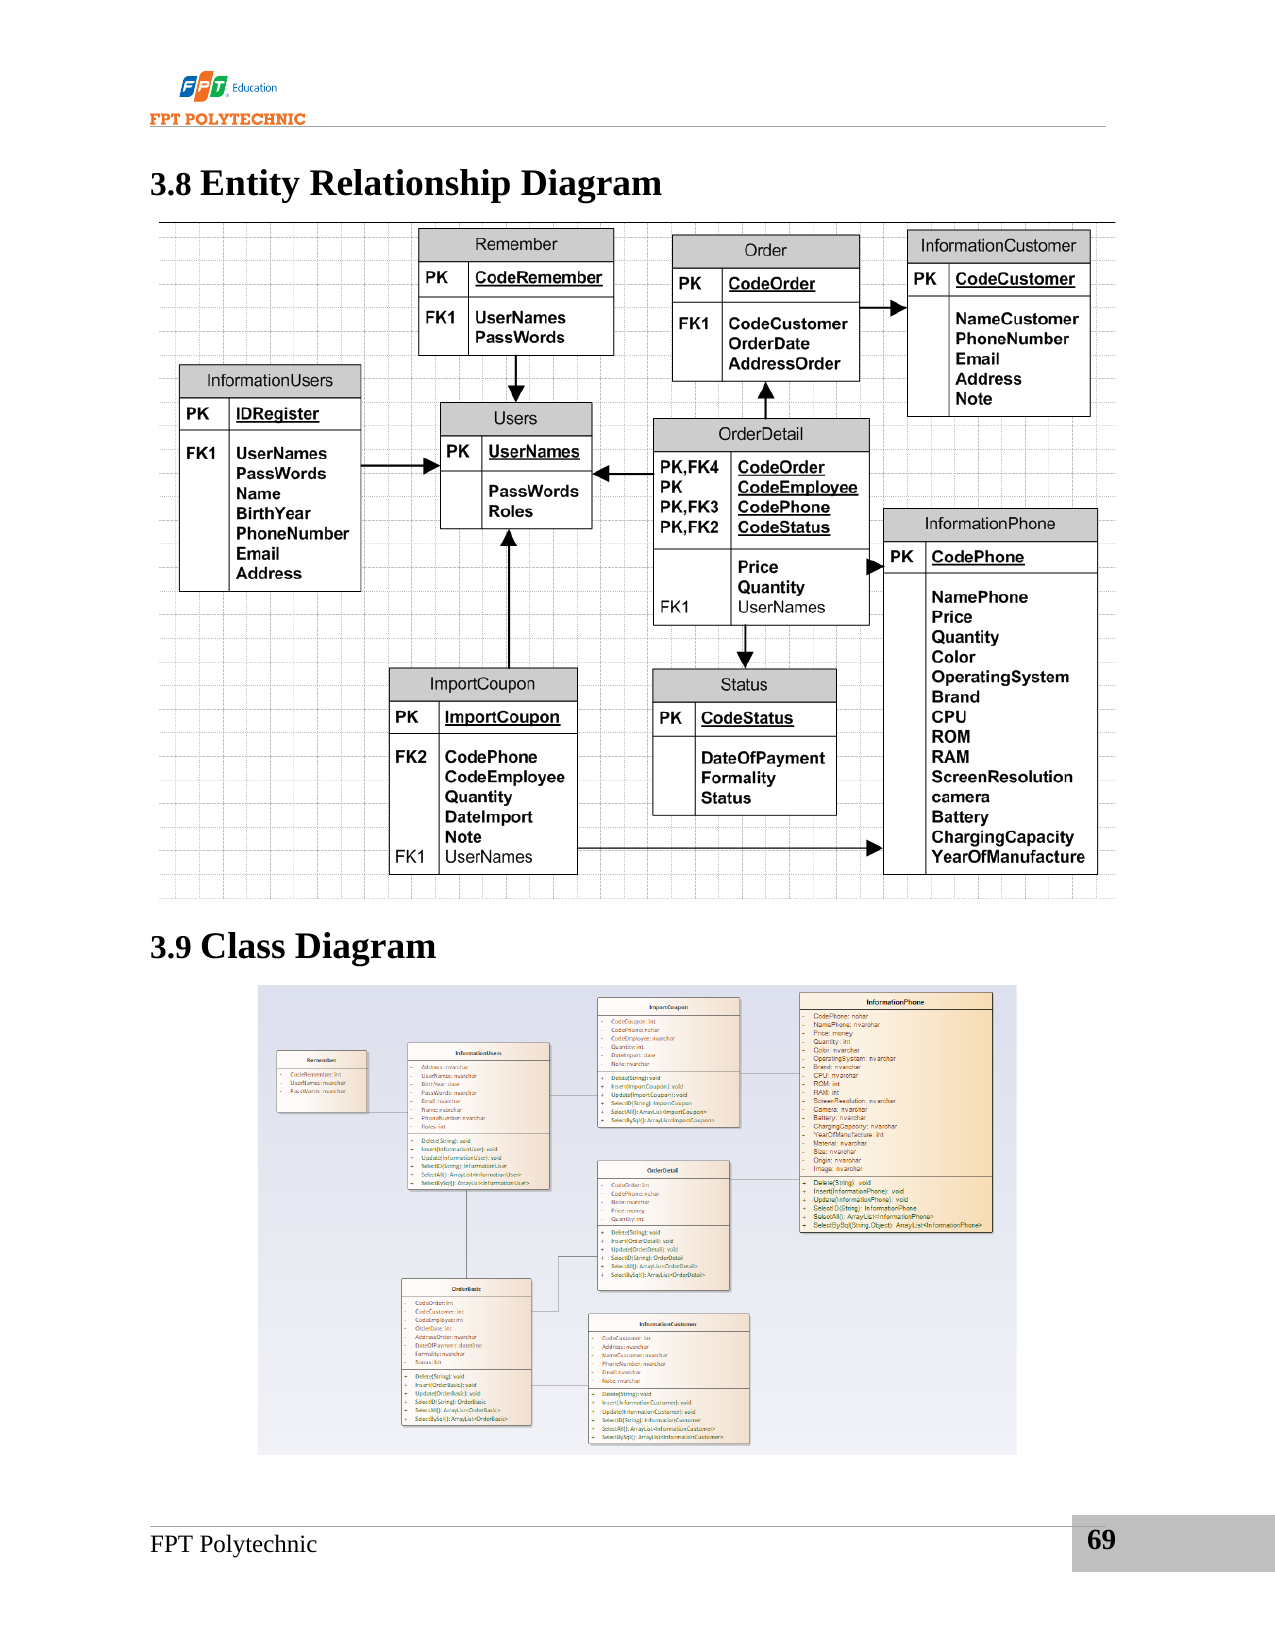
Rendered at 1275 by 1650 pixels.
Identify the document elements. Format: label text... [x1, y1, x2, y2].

subtitle Class Diagram [150, 924, 1124, 967]
subtitle Entity Relationship Diagram [150, 160, 1124, 203]
picture [150, 71, 306, 125]
picture [159, 222, 1116, 899]
picture [257, 985, 1017, 1455]
